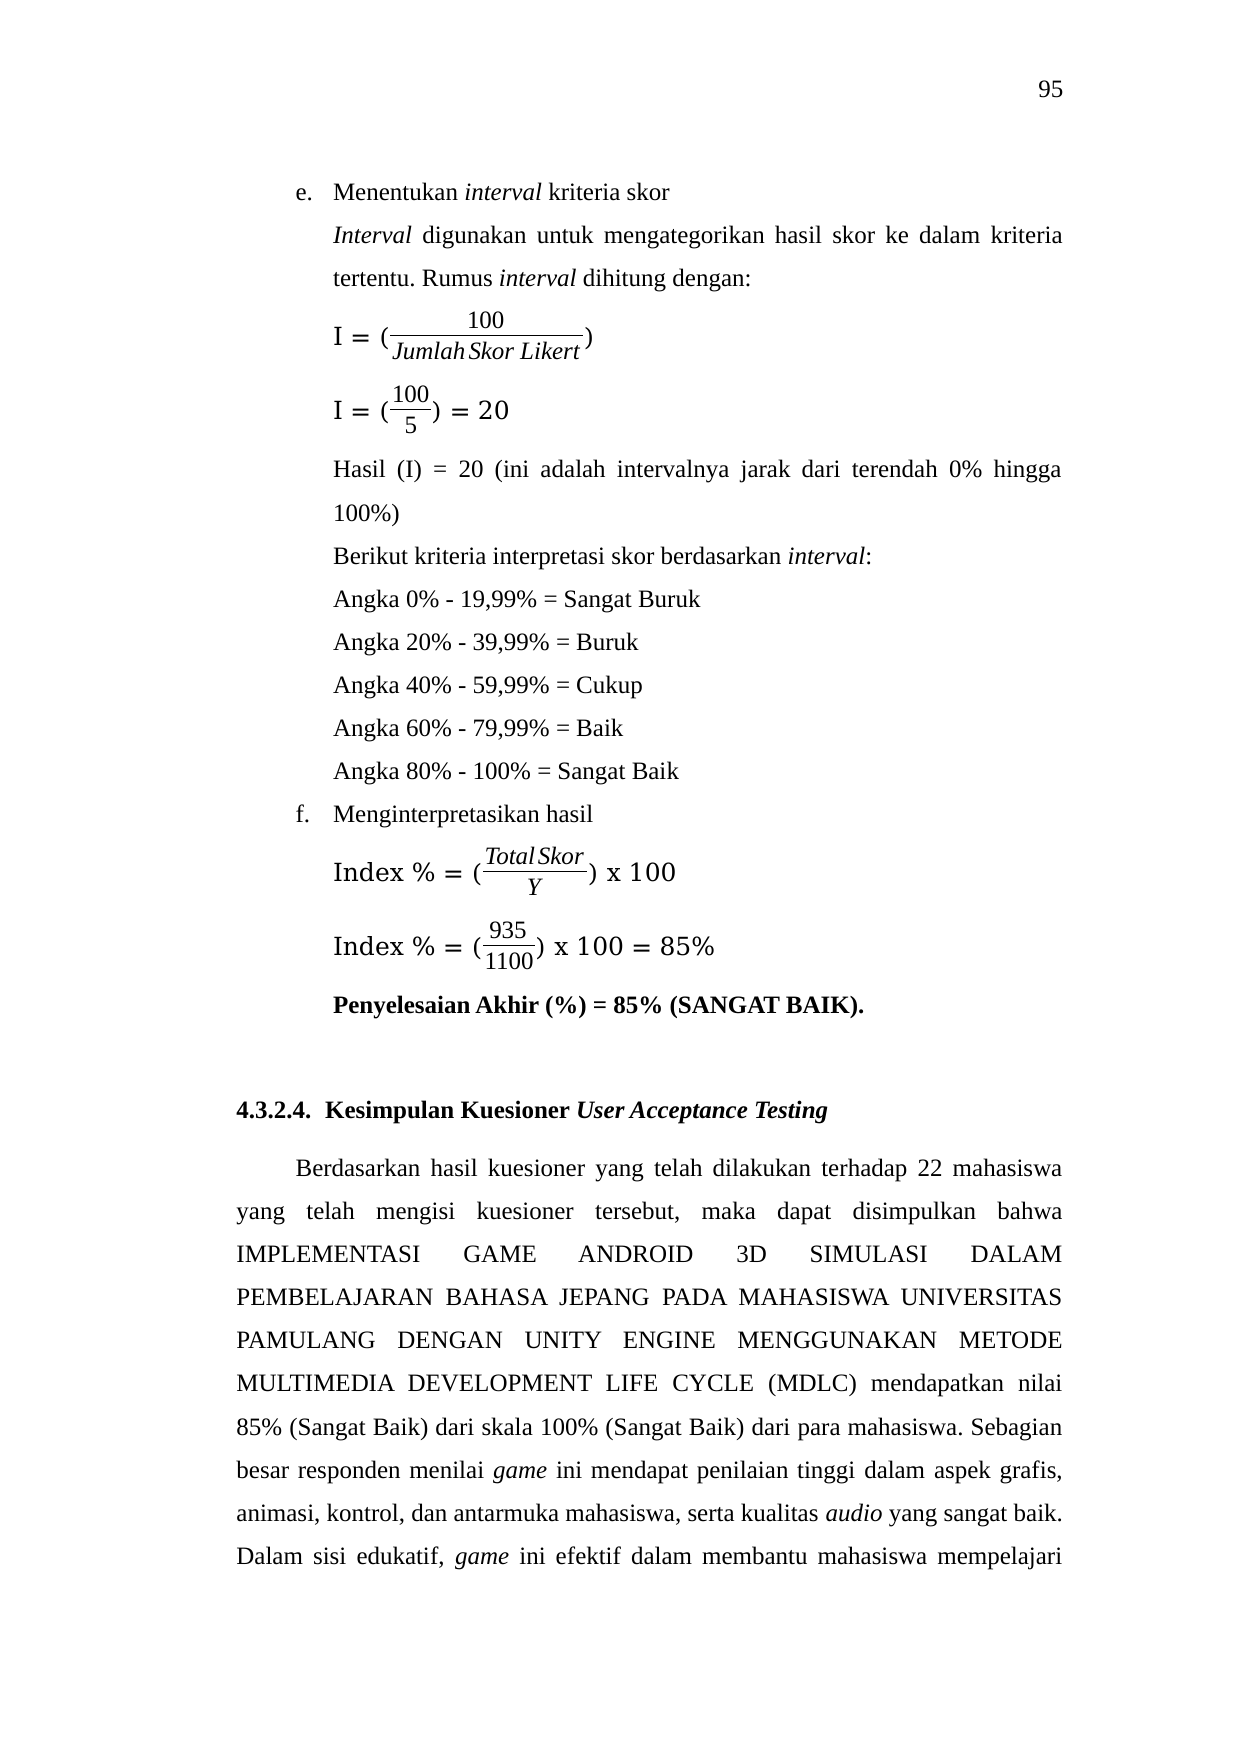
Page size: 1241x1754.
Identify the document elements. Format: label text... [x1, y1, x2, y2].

list Menginterpretasikan hasil [295, 799, 1063, 828]
list Angka 80% - 100% = Sangat Baik [333, 756, 1063, 785]
list Menentukan interval kriteria skor [295, 177, 1063, 206]
list Index % = () x 100 = 85% [333, 917, 1063, 976]
list I = () = 20 [333, 381, 1063, 439]
list Hasil (I) = 20 (ini adalah intervalnya jarak dari terendah 0% hingga 100%) [333, 454, 1063, 526]
list Angka 60% - 79,99% = Baik [333, 713, 1063, 742]
list I = () [333, 307, 1063, 366]
list Penyelesaian Akhir (%) = 85% (SANGAT BAIK). [333, 991, 1063, 1019]
list Angka 40% - 59,99% = Cukup [333, 670, 1063, 699]
subtitle Kesimpulan Kuesioner User Acceptance Testing [236, 1095, 1063, 1124]
list Interval digunakan untuk mengategorikan hasil skor ke dalam kriteria tertentu. Rumus interval dihitung dengan: [333, 220, 1063, 292]
list Angka 20% - 39,99% = Buruk [333, 627, 1063, 656]
list Angka 0% - 19,99% = Sangat Buruk [333, 584, 1063, 613]
list Berikut kriteria interpretasi skor berdasarkan interval: [333, 541, 1063, 569]
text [236, 1153, 1063, 1570]
list Index % = () x 100 [333, 843, 1063, 902]
